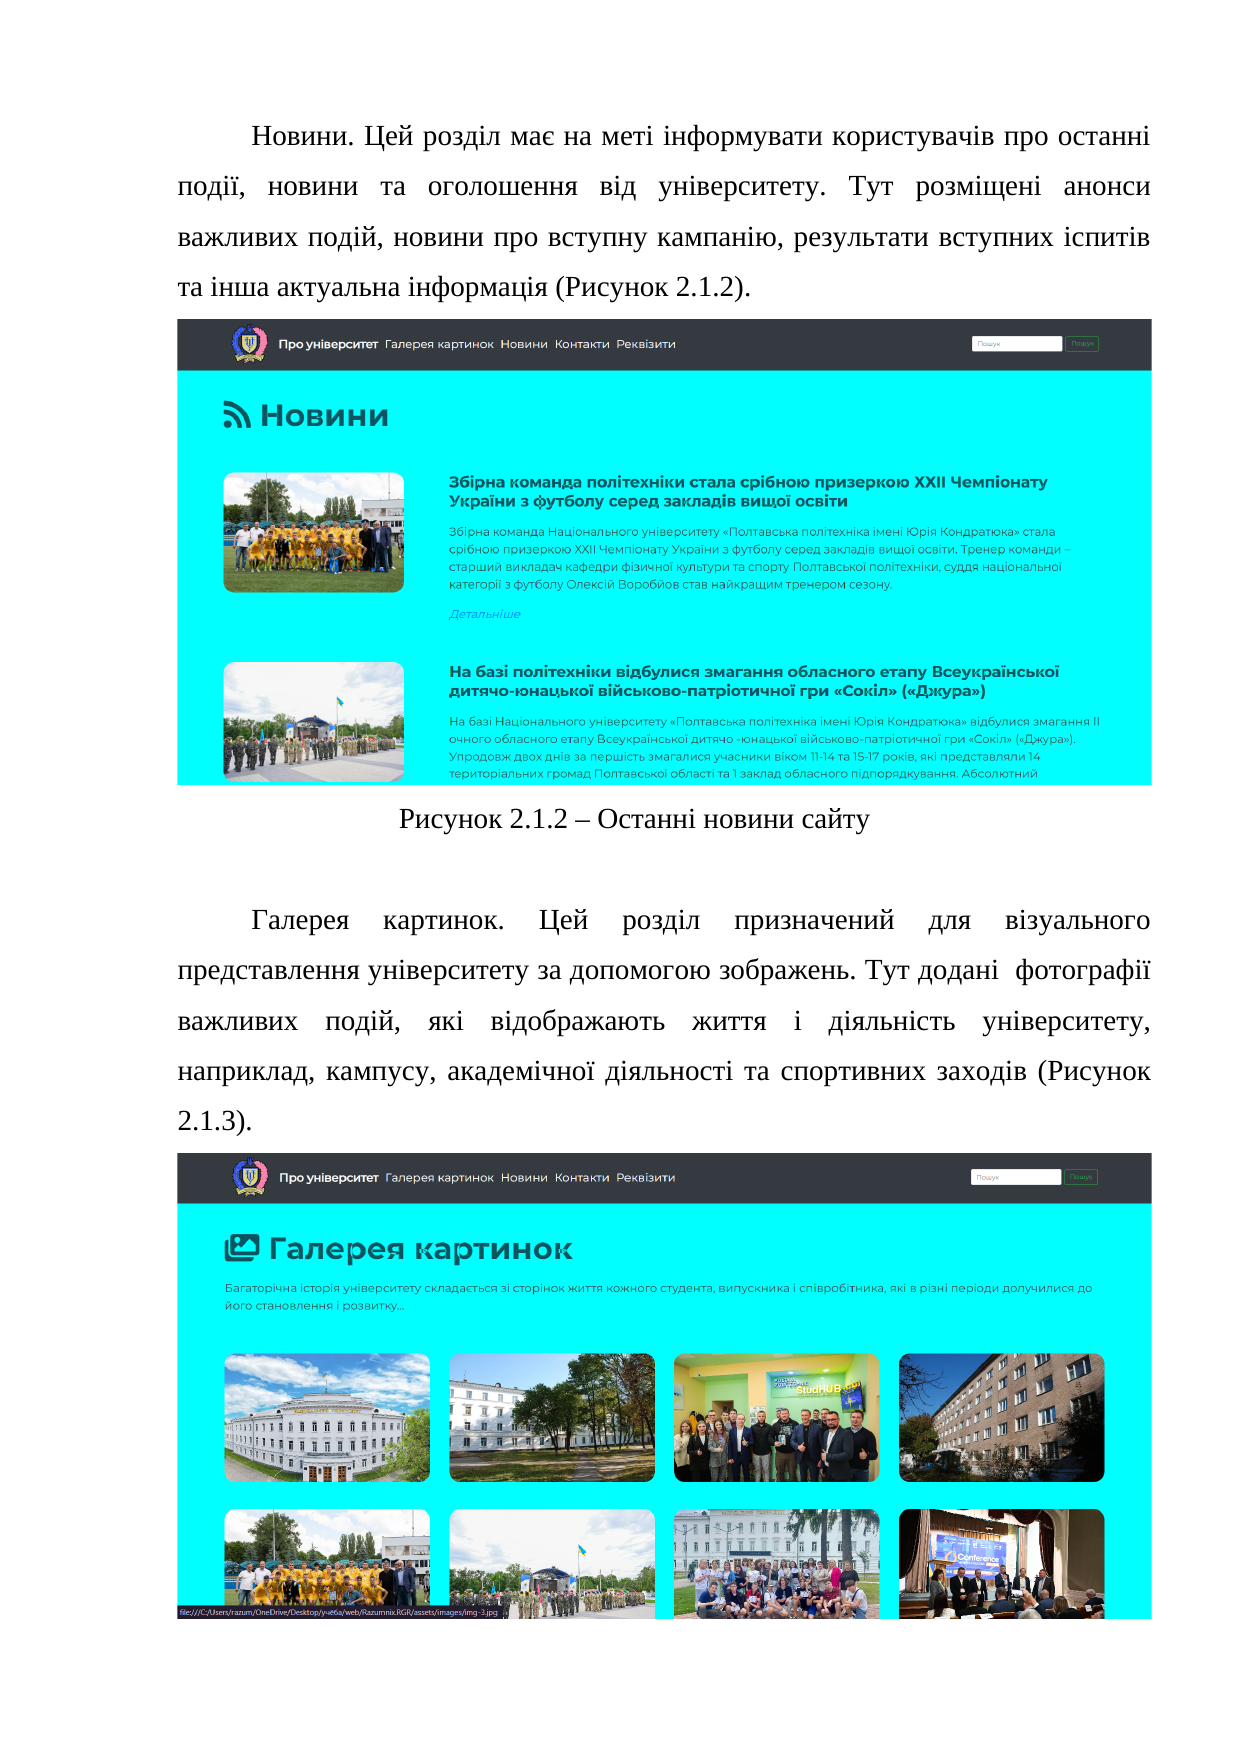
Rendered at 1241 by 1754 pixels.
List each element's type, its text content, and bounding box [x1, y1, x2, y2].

text Рисунок 2.1.2 – Останні новини сайту [177, 801, 1152, 835]
picture [177, 319, 1152, 785]
text Новини. Цей розділ має на меті інформувати користувачів про останні події, новини та оголошення від університету. Тут розміщені анонси важливих подій, новини про вступну кампанію, результати вступних іспитів та інша актуальна інформація (Рисунок 2.1.2). [177, 118, 1152, 303]
text Галерея картинок. Цей розділ призначений для візуального представлення університету за допомогою зображень. Тут додані фотографії важливих подій, які відображають життя і діяльність університету, наприклад, кампусу, академічної діяльності та спортивних заходів (Рисунок 2.1.3). [177, 902, 1152, 1137]
picture [177, 1153, 1152, 1619]
